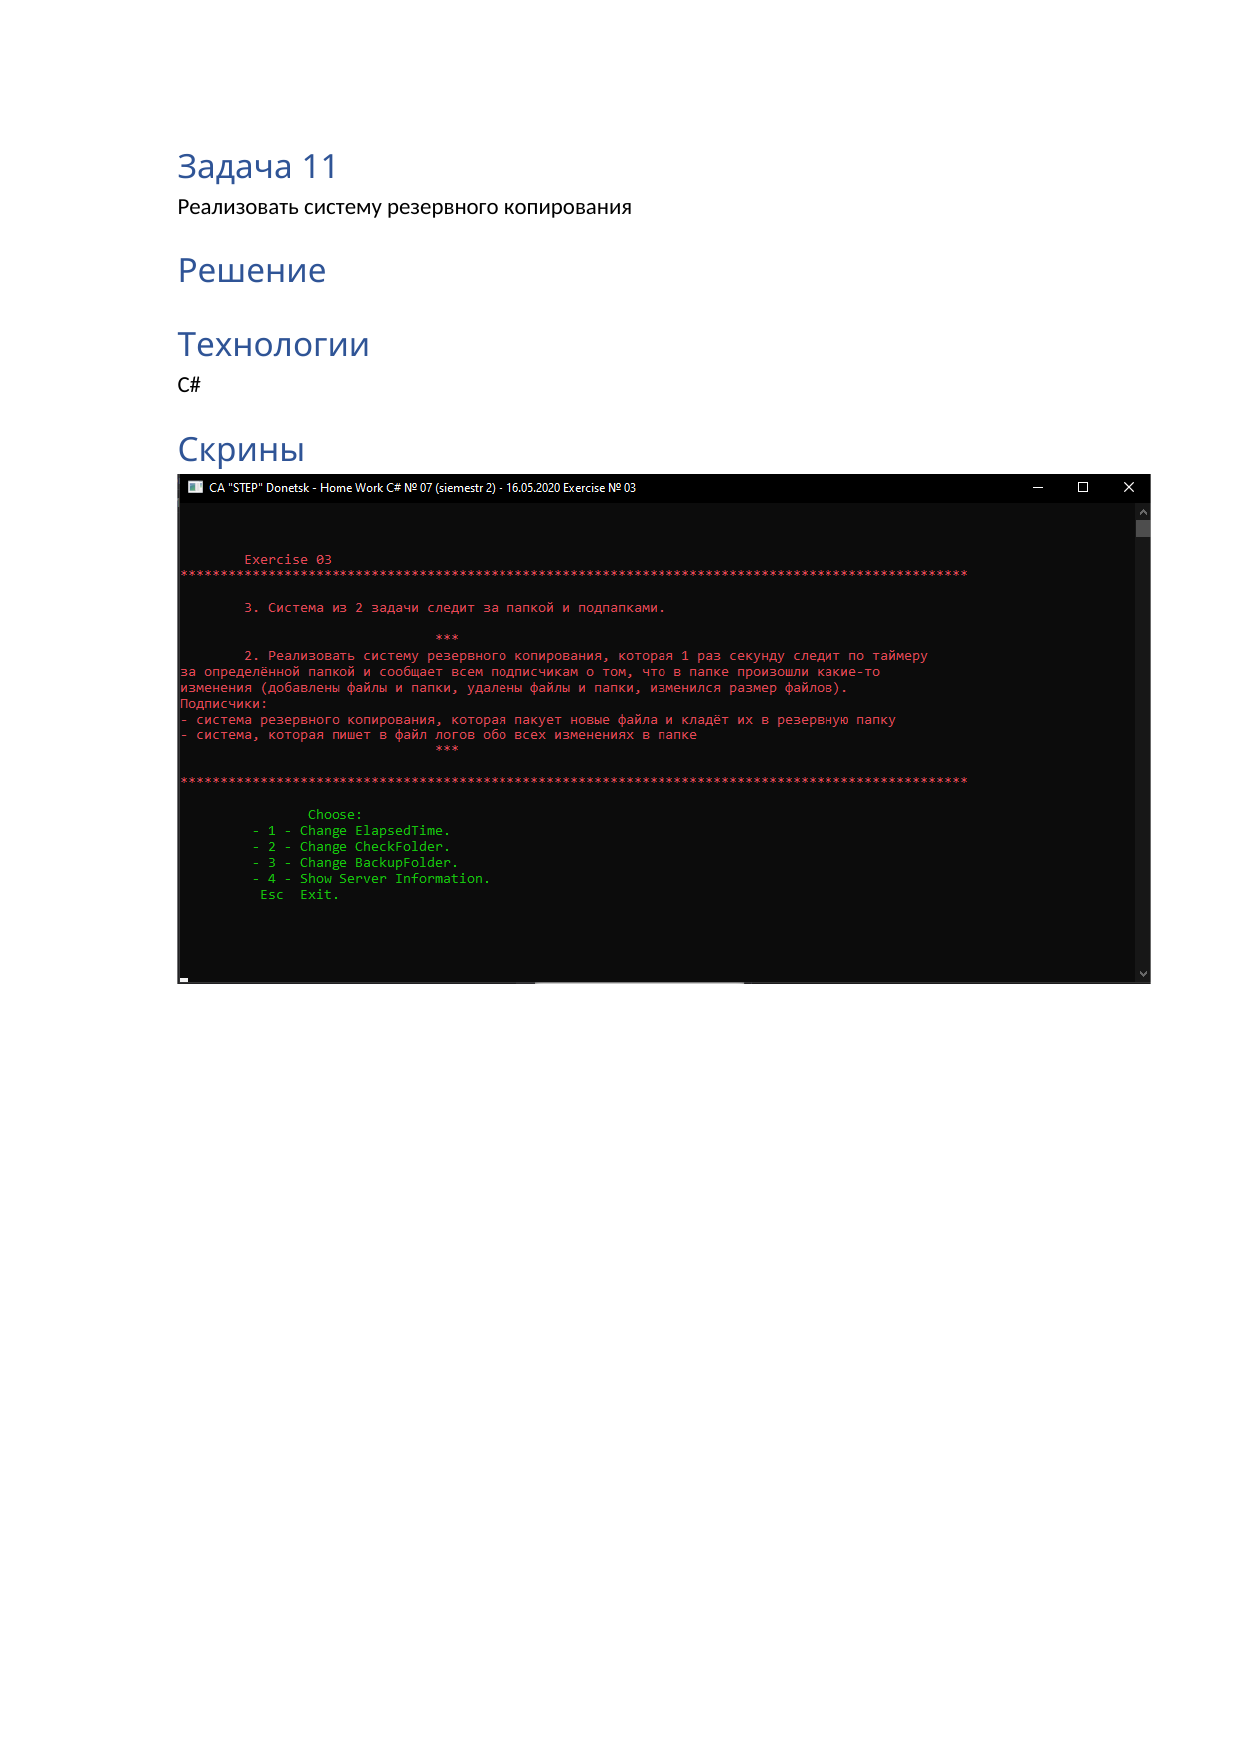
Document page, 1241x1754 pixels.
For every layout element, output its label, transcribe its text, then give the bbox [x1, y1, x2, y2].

subtitle Скрины [177, 425, 1152, 471]
subtitle Решение [177, 247, 1152, 293]
text C# [177, 370, 1152, 398]
subtitle Технологии [177, 321, 1152, 367]
text Реализовать систему резервного копирования [177, 192, 1152, 220]
picture [177, 474, 1151, 984]
subtitle Задача 11 [177, 143, 1152, 188]
